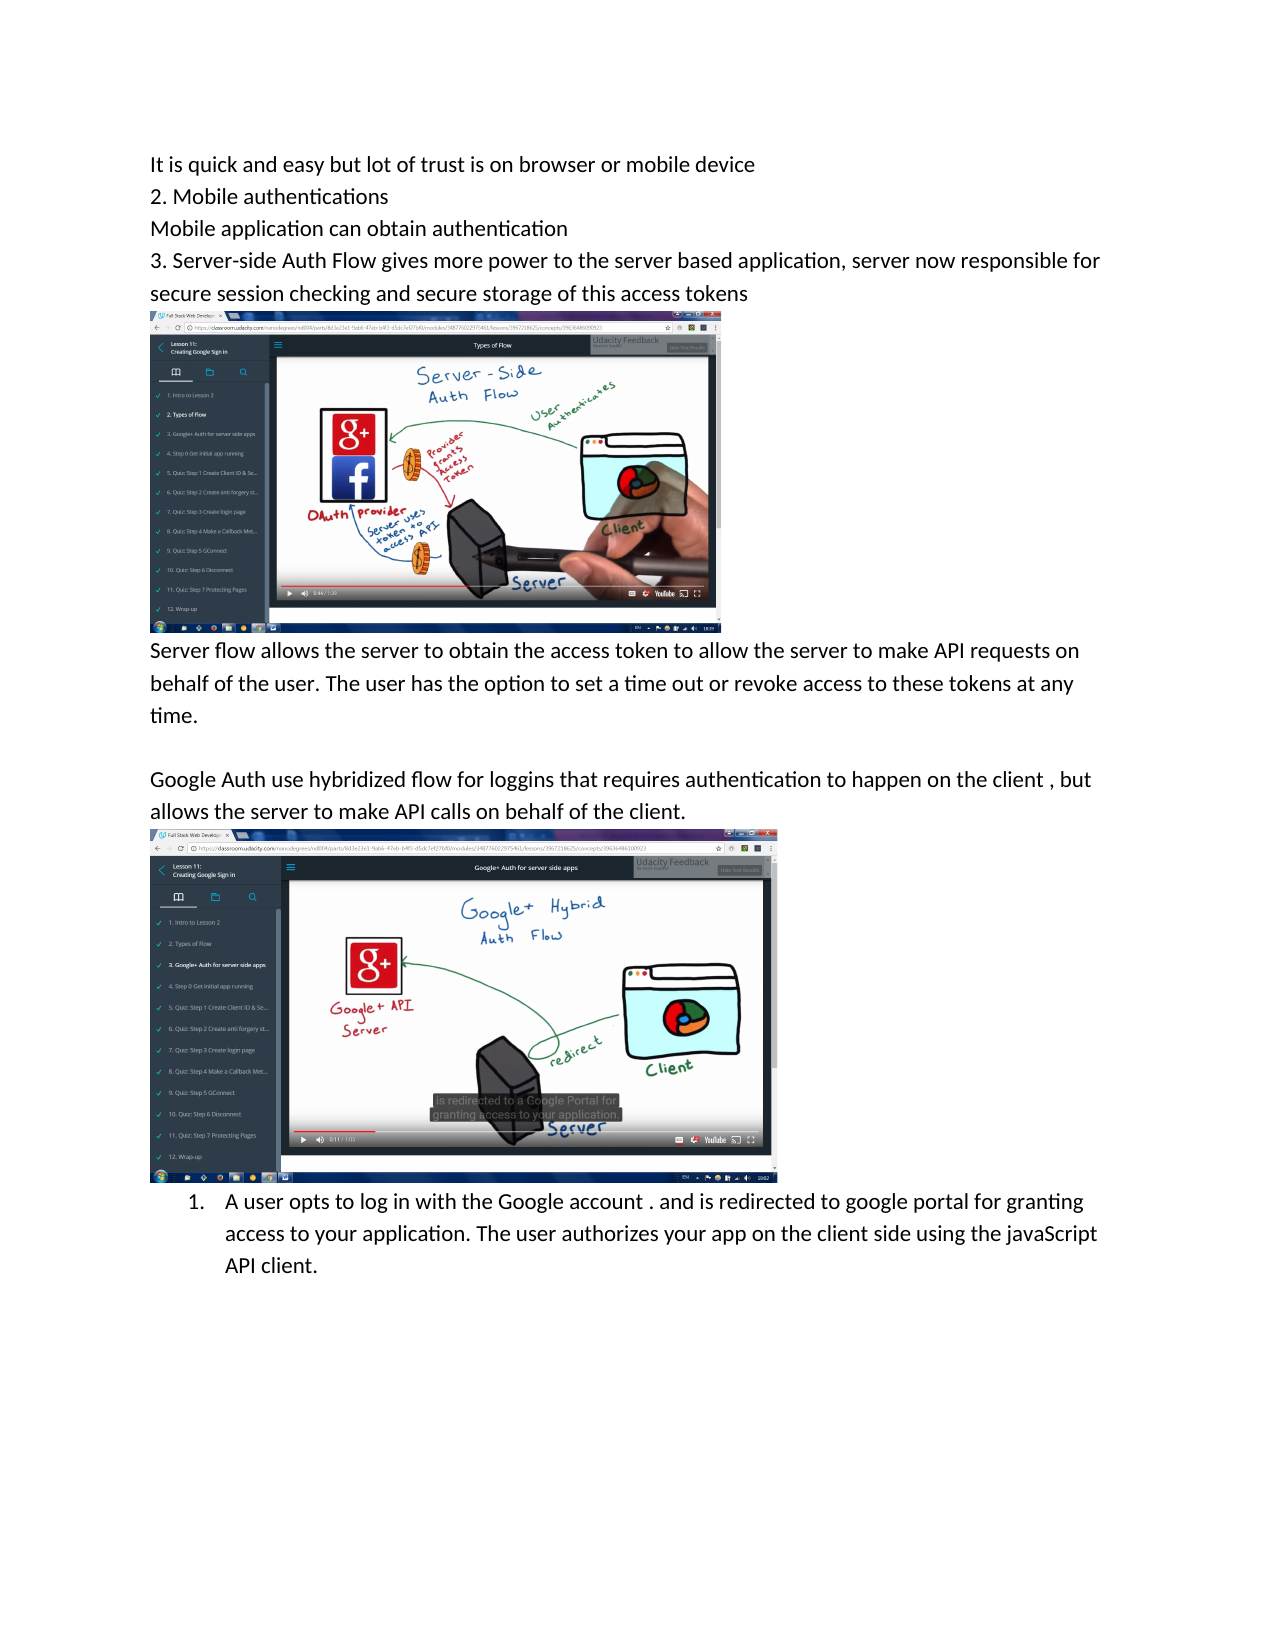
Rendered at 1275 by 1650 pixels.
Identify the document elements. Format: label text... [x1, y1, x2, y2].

text 2. Mobile authentications [150, 182, 1125, 210]
picture [150, 311, 722, 633]
text Google Auth use hybridized flow for loggins that requires authentication to happen on the client , but allows the server to make API calls on behalf of the client. [150, 765, 1125, 825]
text 3. Server-side Auth Flow gives more power to the server based application, server now responsible for secure session checking and secure storage of this access tokens [150, 247, 1125, 307]
list A user opts to log in with the Google account . and is redirected to google portal for granting access to your application. The user authorizes your app on the client side using the javaScript API client. [187, 1187, 1125, 1279]
picture [150, 829, 778, 1183]
text It is quick and easy but lot of trust is on browser or mobile device [150, 150, 1125, 178]
text Mobile application can obtain authentication [150, 214, 1125, 242]
text Server flow allows the server to obtain the access token to allow the server to make API requests on behalf of the user. The user has the option to set a time out or revoke access to these tokens at any time. [150, 636, 1125, 729]
